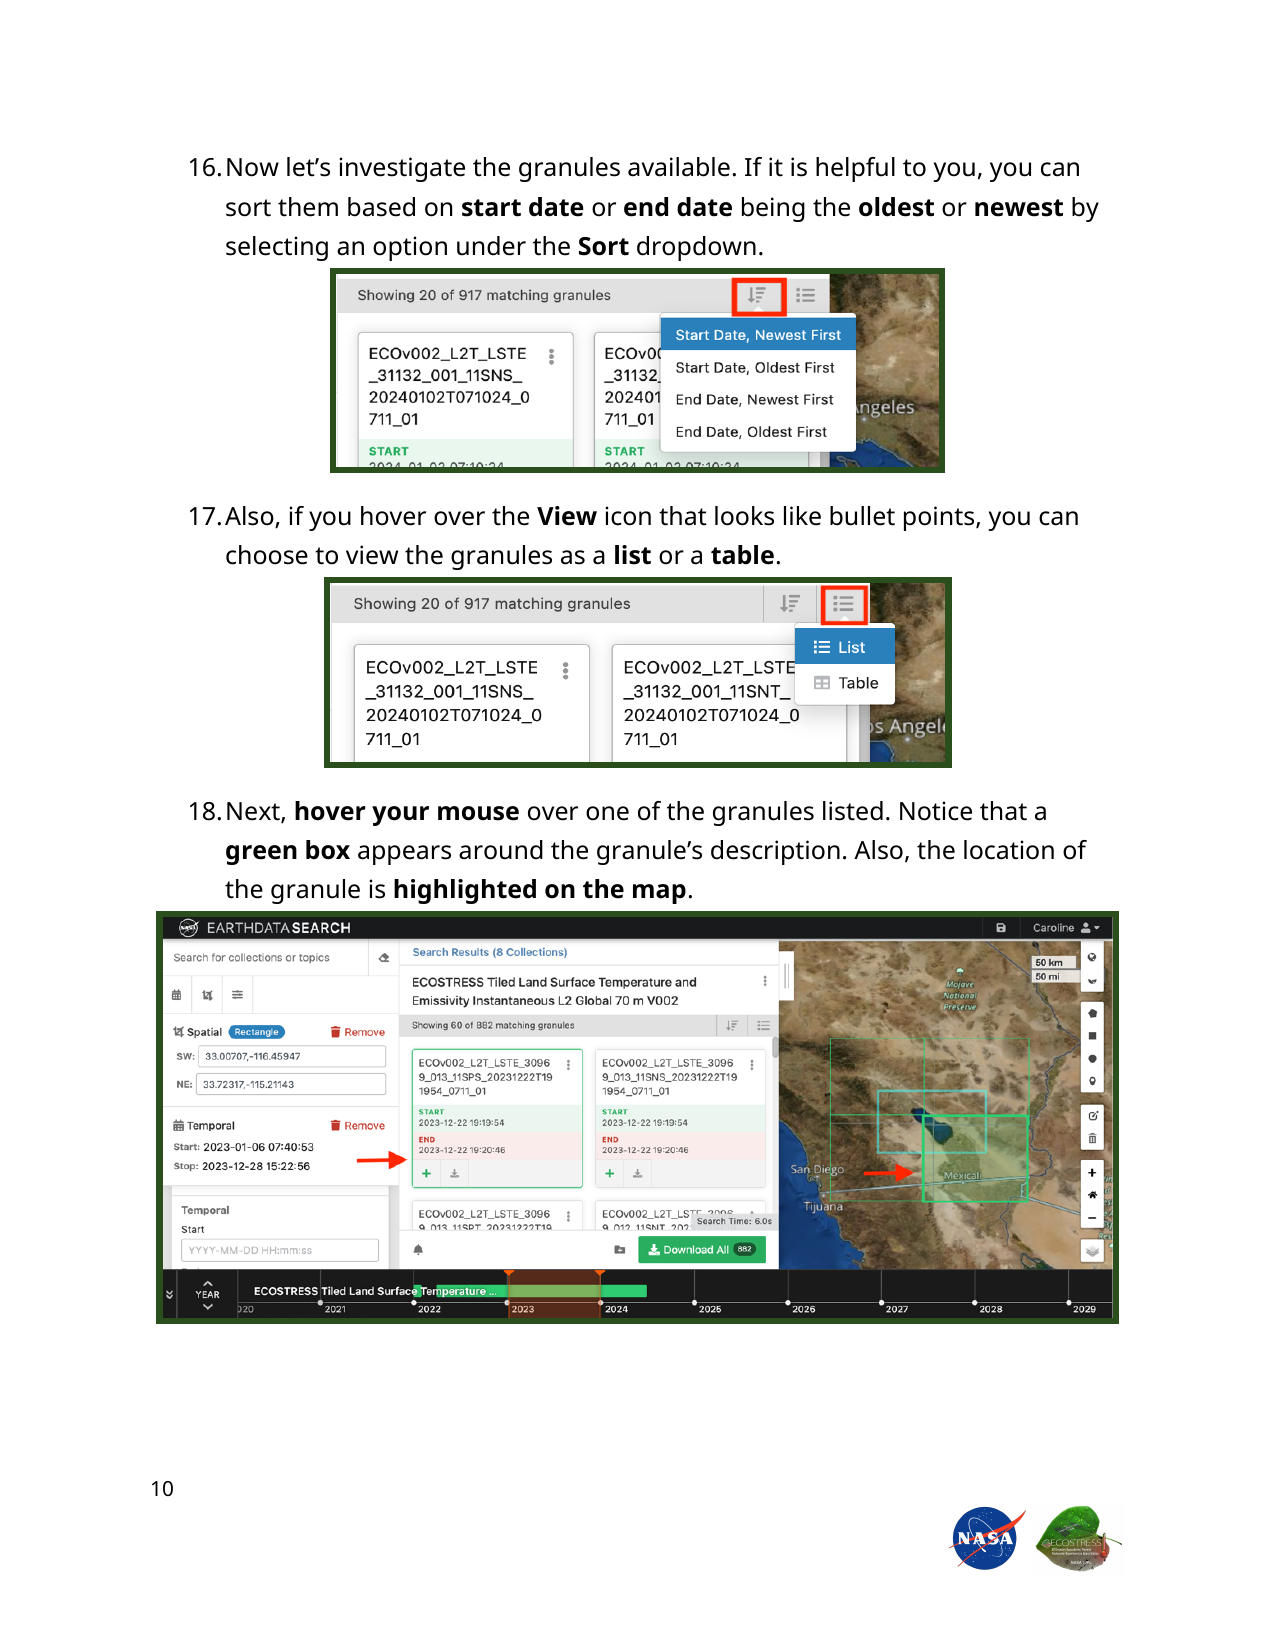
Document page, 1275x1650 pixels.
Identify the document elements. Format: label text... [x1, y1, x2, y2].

picture [330, 583, 945, 762]
picture [336, 274, 939, 467]
picture [946, 1502, 1125, 1575]
list Now let’s investigate the granules available. If it is helpful to you, you can sort them based on start date or end date being the oldest or newest by selecting an option under the Sort dropdown. [187, 150, 1125, 262]
picture [163, 917, 1113, 1318]
list Also, if you hover over the View icon that looks like bullet points, you can choose to view the granules as a list or a table. [187, 498, 1125, 572]
list Next, hover your mouse over one of the granules listed. Notice that a green box appears around the granule’s description. Also, the location of the granule is highlighted on the map. [187, 793, 1125, 906]
